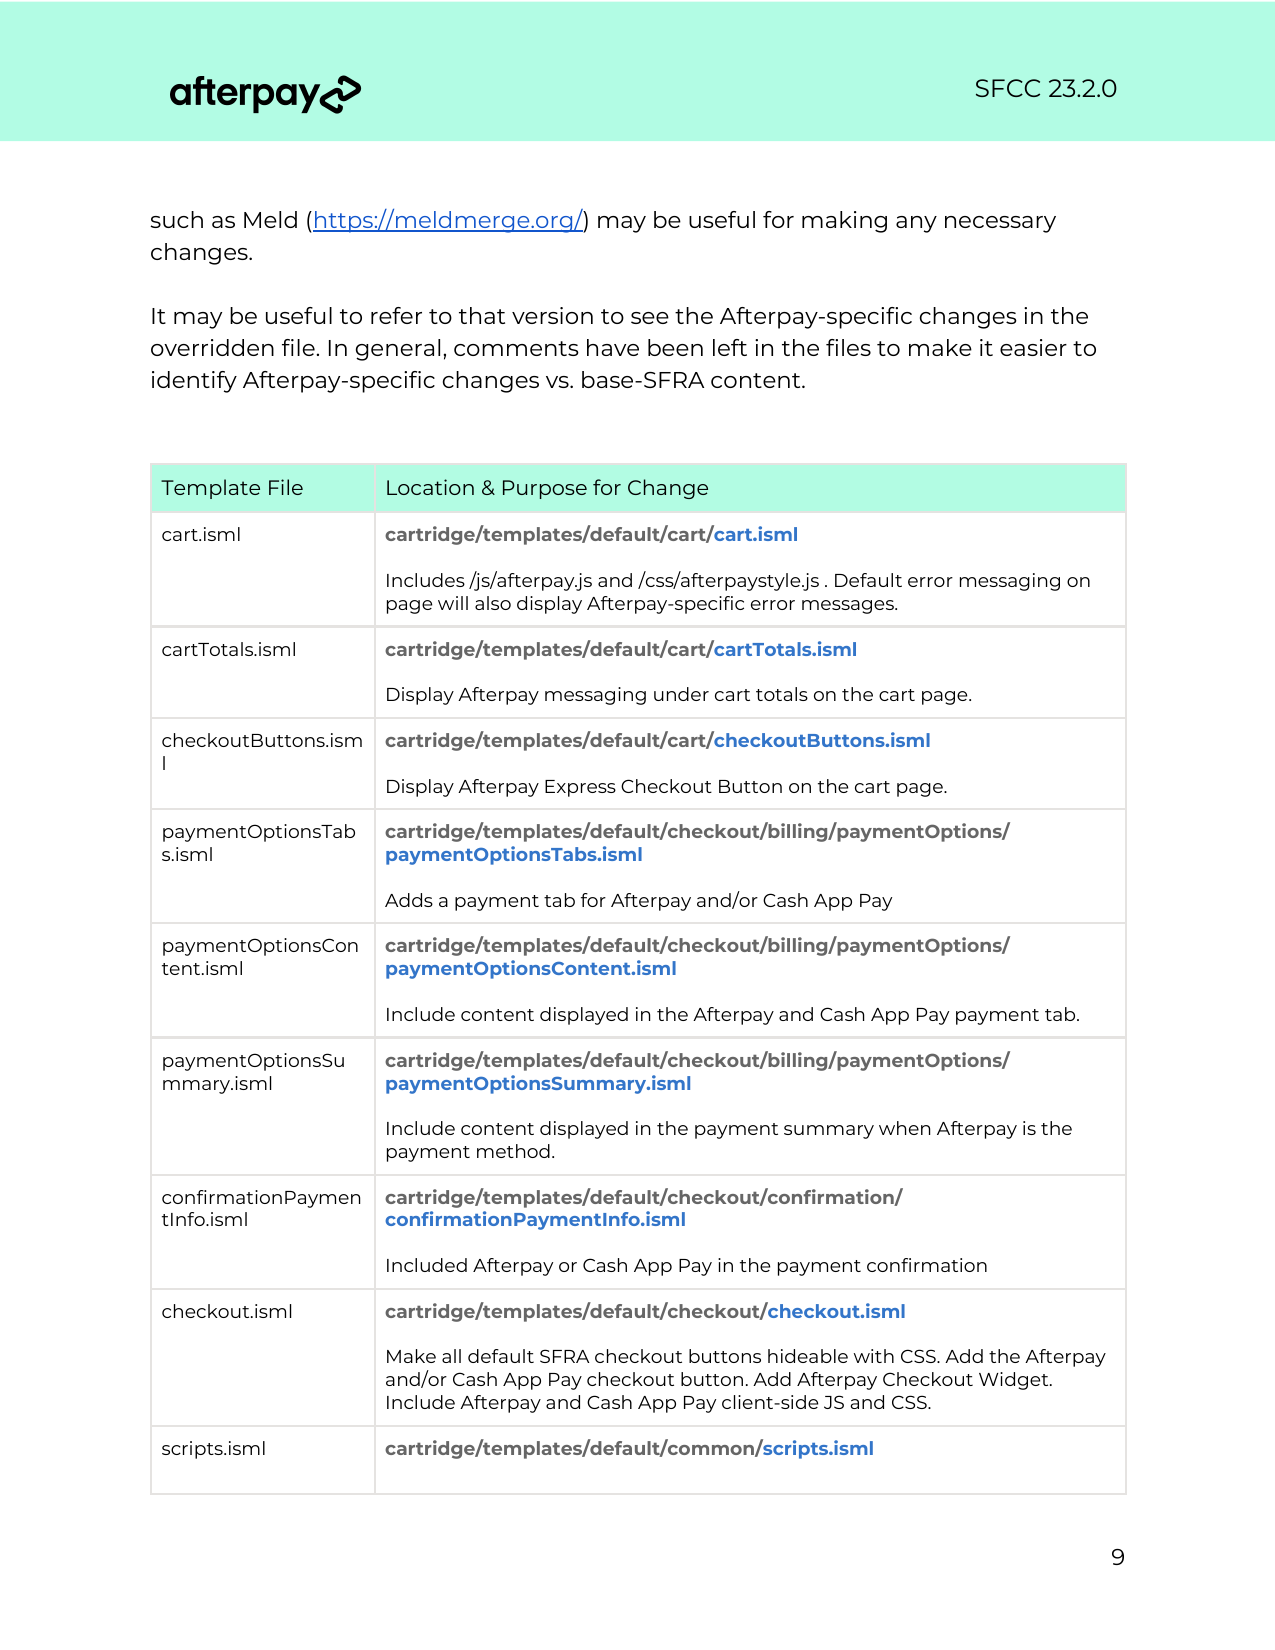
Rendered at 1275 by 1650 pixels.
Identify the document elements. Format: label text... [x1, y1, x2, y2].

table_cell paymentOptionsTabs.isml [152, 810, 374, 922]
table_cell cartridge/templates/default/checkout/billing/paymentOptions/paymentOptionsSummary.isml Include content displayed in the payment summary when Afterpay is the payment method. [376, 1039, 1125, 1173]
table_cell cartridge/templates/default/cart/checkoutButtons.isml Display Afterpay Express Checkout Button on the cart page. [376, 719, 1125, 808]
picture [134, 47, 397, 142]
table_cell cartridge/templates/default/checkout/billing/paymentOptions/paymentOptionsContent.isml Include content displayed in the Afterpay and Cash App Pay payment tab. [376, 924, 1125, 1036]
table_cell confirmationPaymentInfo.isml [152, 1176, 374, 1288]
table_header Template File [152, 465, 374, 511]
table_cell cartridge/templates/default/checkout/confirmation/confirmationPaymentInfo.isml Included Afterpay or Cash App Pay in the payment confirmation [376, 1176, 1125, 1288]
table_cell checkoutButtons.isml [152, 719, 374, 808]
table_cell cartridge/templates/default/checkout/billing/paymentOptions/paymentOptionsTabs.isml Adds a payment tab for Afterpay and/or Cash App Pay [376, 810, 1125, 922]
table_cell cartridge/templates/default/cart/cart.isml Includes /js/afterpay.js and /css/afterpaystyle.js . Default error messaging on page will also display Afterpay-specific error messages. [376, 513, 1125, 625]
table_cell scripts.isml [152, 1427, 374, 1493]
table_cell checkout.isml [152, 1290, 374, 1424]
table_cell paymentOptionsSummary.isml [152, 1039, 374, 1173]
table_cell cart.isml [152, 513, 374, 625]
table_cell cartridge/templates/default/common/scripts.isml Adds JS files required to load the Afterpay assets [376, 1427, 1125, 1493]
table_cell paymentOptionsContent.isml [152, 924, 374, 1036]
table_cell cartridge/templates/default/checkout/checkout.isml Make all default SFRA checkout buttons hideable with CSS. Add the Afterpay and/or Cash App Pay checkout button. Add Afterpay Checkout Widget. Include Afterpay and Cash App Pay client-side JS and CSS. [376, 1290, 1125, 1424]
table_cell cartridge/templates/default/cart/cartTotals.isml Display Afterpay messaging under cart totals on the cart page. [376, 628, 1125, 717]
table_header Location & Purpose for Change [376, 465, 1125, 511]
table_cell cartTotals.isml [152, 628, 374, 717]
